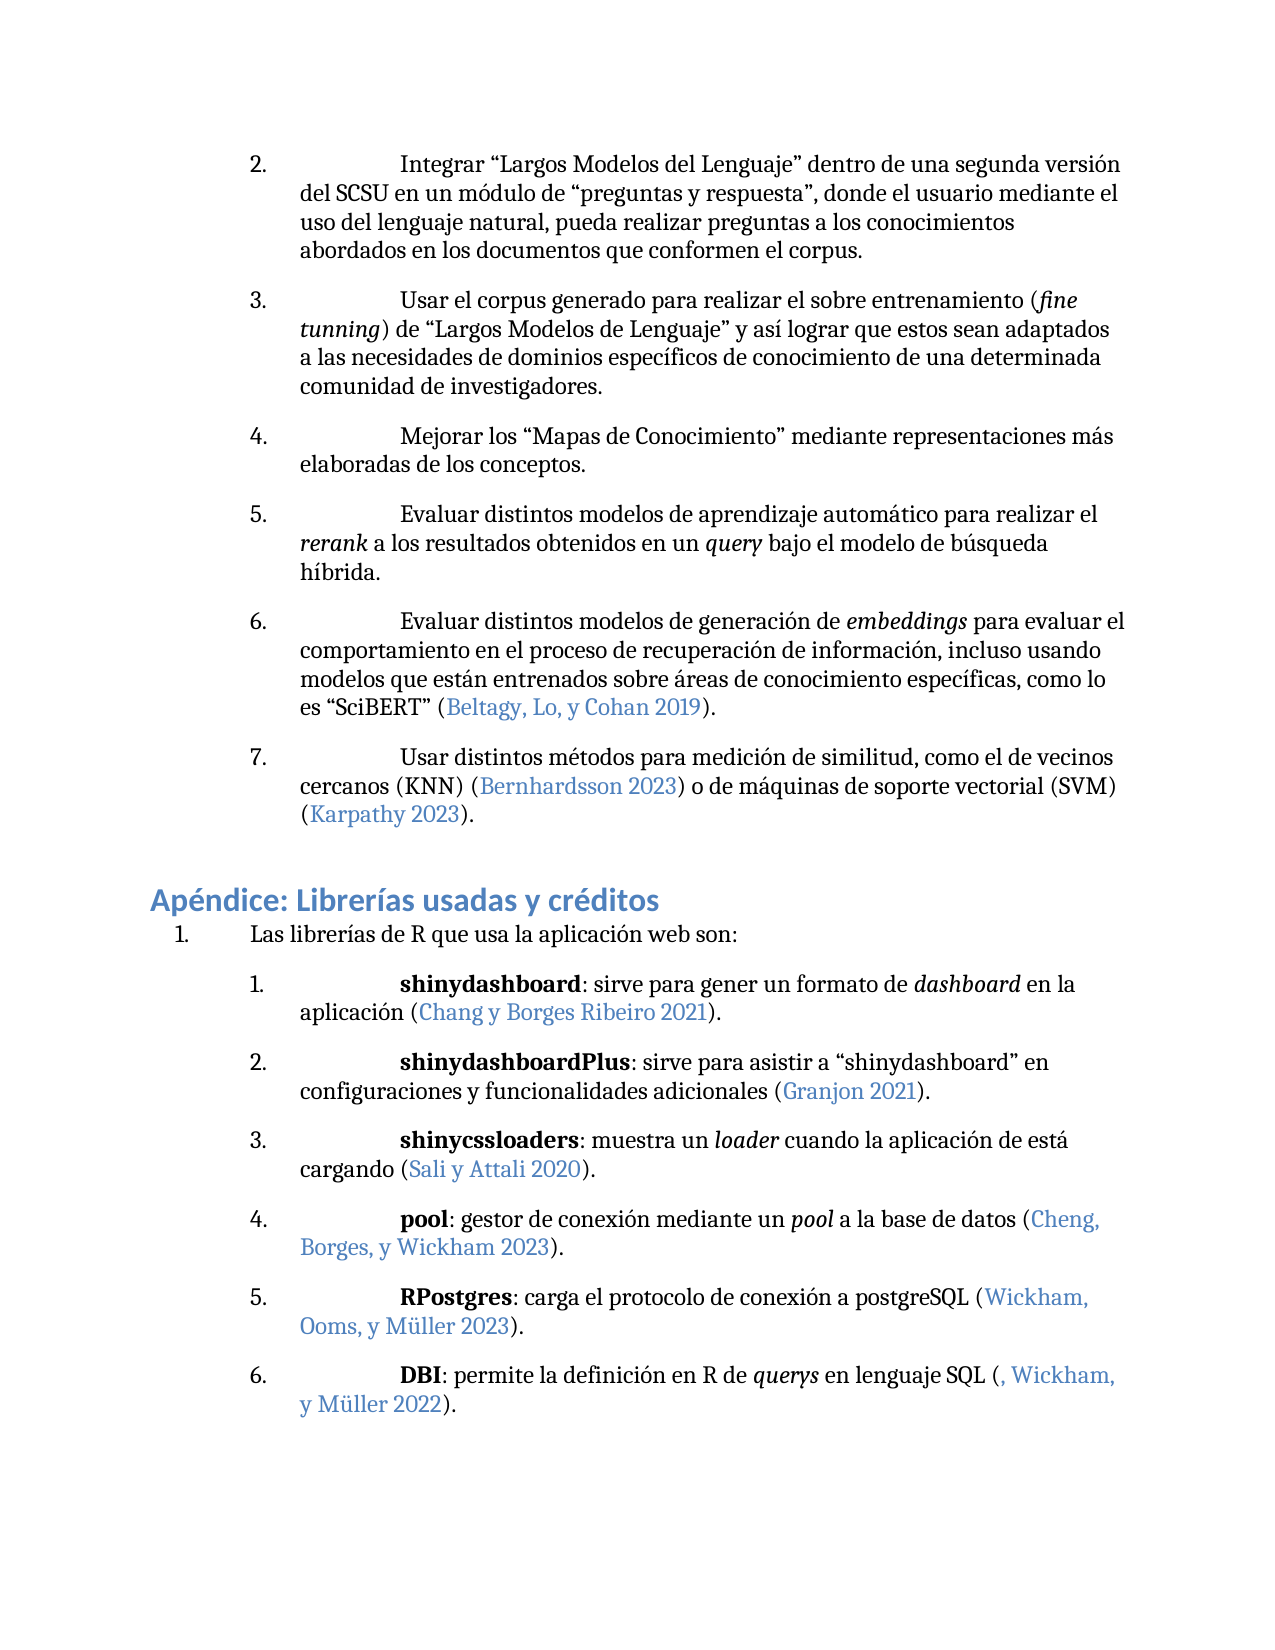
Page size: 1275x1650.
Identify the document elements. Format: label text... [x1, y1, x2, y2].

list shinycssloaders: muestra un loader cuando la aplicación de está cargando (Sali y Attali 2020). [250, 1126, 1125, 1184]
list pool: gestor de conexión mediante un pool a la base de datos (Cheng, Borges, y Wickham 2023). [250, 1204, 1125, 1262]
list Usar distintos métodos para medición de similitud, como el de vecinos cercanos (KNN) (Bernhardsson 2023) o de máquinas de soporte vectorial (SVM) (Karpathy 2023). [250, 743, 1125, 829]
list Integrar “Largos Modelos del Lenguaje” dentro de una segunda versión del SCSU en un módulo de “preguntas y respuesta”, donde el usuario mediante el uso del lenguaje natural, pueda realizar preguntas a los conocimientos abordados en los documentos que conformen el corpus. [250, 150, 1125, 265]
list Evaluar distintos modelos de generación de embeddings para evaluar el comportamiento en el proceso de recuperación de información, incluso usando modelos que están entrenados sobre áreas de conocimiento específicas, como lo es “SciBERT” (Beltagy, Lo, y Cohan 2019). [250, 607, 1125, 722]
list Mejorar los “Mapas de Conocimiento” mediante representaciones más elaboradas de los conceptos. [250, 422, 1125, 479]
list DBI: permite la definición en R de querys en lenguaje SQL (, Wickham, y Müller 2022). [250, 1361, 1125, 1419]
list Usar el corpus generado para realizar el sobre entrenamiento (fine tunning) de “Largos Modelos de Lenguaje” y así lograr que estos sean adaptados a las necesidades de dominios específicos de conocimiento de una determinada comunidad de investigadores. [250, 286, 1125, 401]
subtitle Apéndice: Librerías usadas y créditos [150, 879, 1125, 920]
list Las librerías de R que usa la aplicación web son: [175, 920, 1125, 949]
list RPostgres: carga el protocolo de conexión a postgreSQL (Wickham, Ooms, y Müller 2023). [250, 1283, 1125, 1340]
list shinydashboard: sirve para gener un formato de dashboard en la aplicación (Chang y Borges Ribeiro 2021). [250, 969, 1125, 1027]
list shinydashboardPlus: sirve para asistir a “shinydashboard” en configuraciones y funcionalidades adicionales (Granjon 2021). [250, 1048, 1125, 1105]
list Evaluar distintos modelos de aprendizaje automático para realizar el rerank a los resultados obtenidos en un query bajo el modelo de búsqueda híbrida. [250, 500, 1125, 586]
